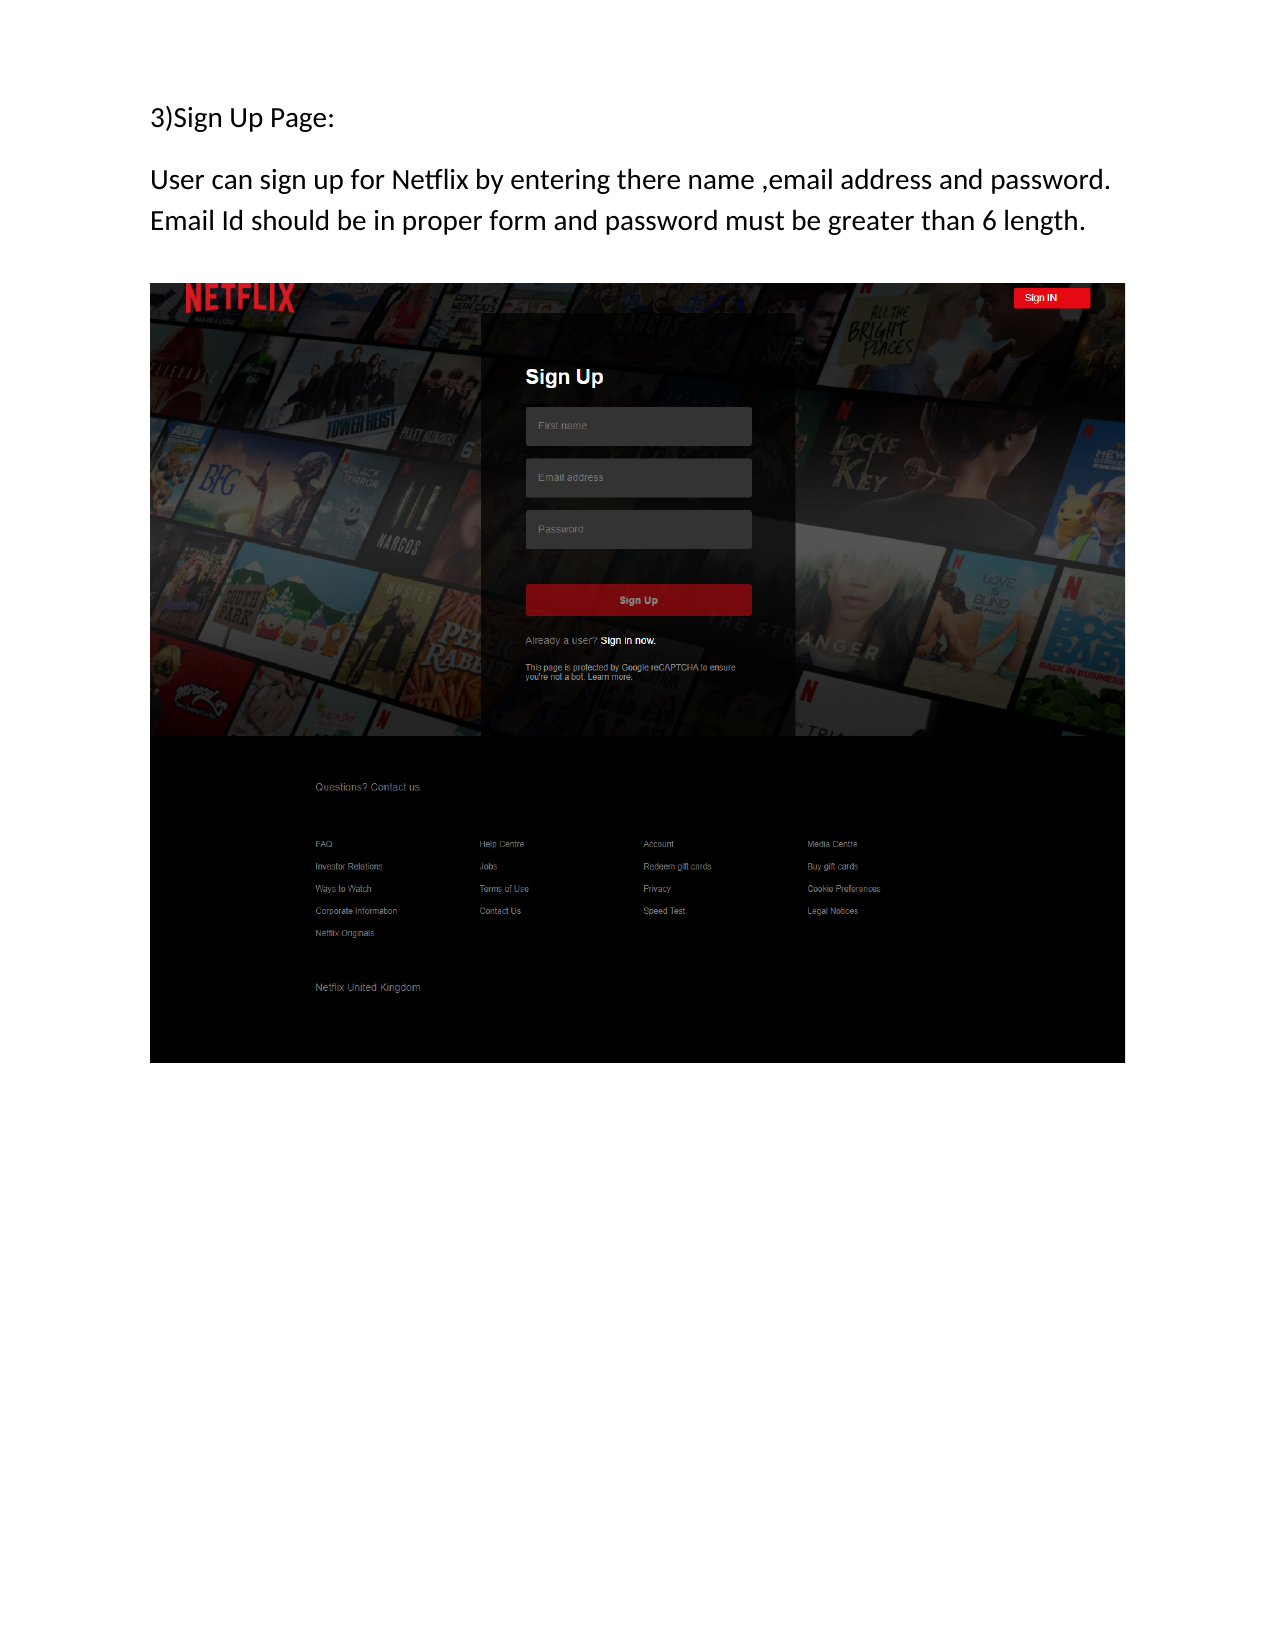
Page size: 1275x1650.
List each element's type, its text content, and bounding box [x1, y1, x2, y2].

text Email Id should be in proper form and password must be greater than 6 length. [150, 202, 1134, 238]
picture [150, 283, 1125, 1063]
text User can sign up for Netflix by entering there name ,email address and password. [150, 161, 1134, 197]
text 3)Sign Up Page: [150, 99, 1134, 135]
